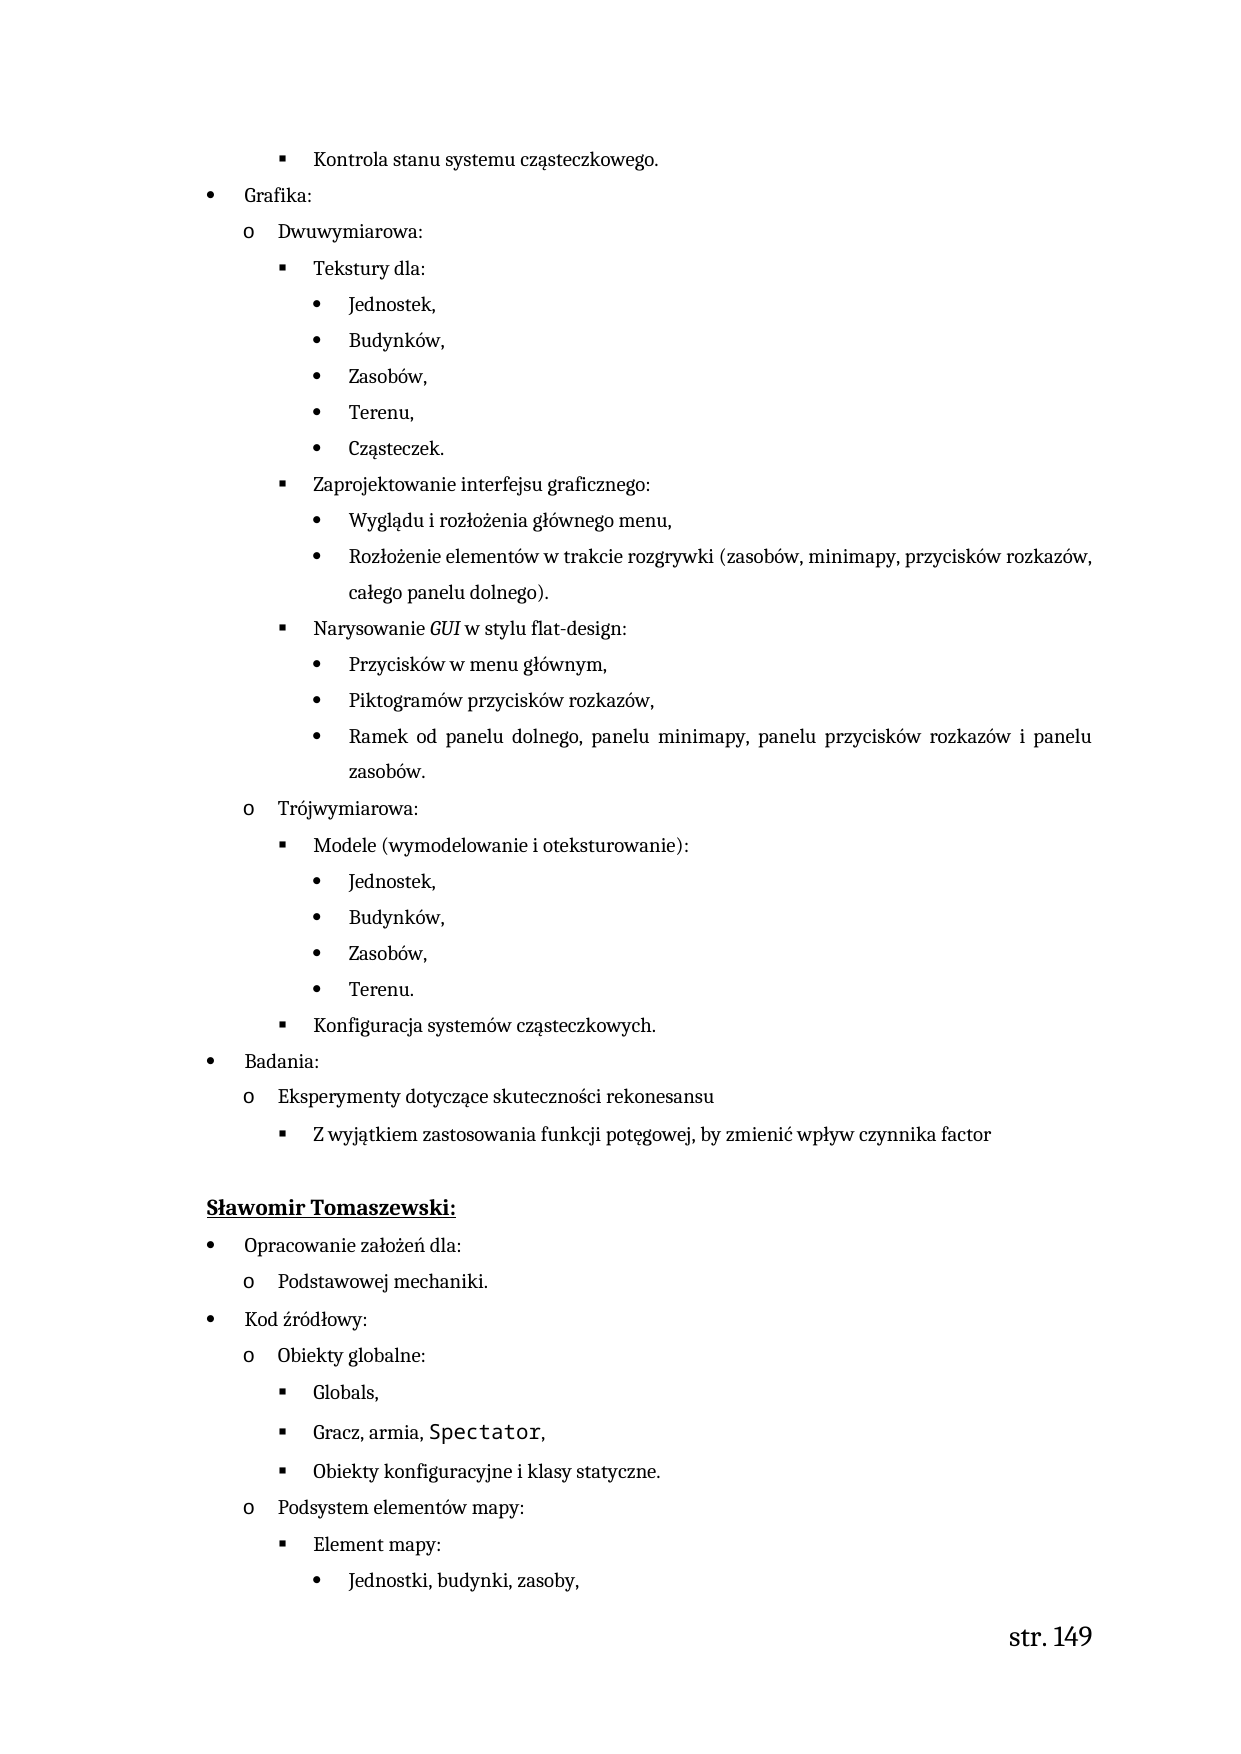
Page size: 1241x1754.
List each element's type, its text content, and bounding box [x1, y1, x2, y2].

list Z wyjątkiem zastosowania funkcji potęgowej, by zmienić wpływ czynnika factor [278, 1123, 1092, 1147]
list Element mapy: [278, 1533, 1092, 1557]
list Globals, [278, 1381, 1092, 1405]
text Dwuwymiarowa: [242, 219, 1092, 244]
text Podsystem elementów mapy: [242, 1495, 1092, 1520]
text Trójwymiarowa: [242, 796, 1092, 821]
list Jednostek, [313, 293, 1092, 317]
list Terenu. [313, 977, 1092, 1001]
text Podstawowej mechaniki. [242, 1270, 1092, 1295]
list Budynków, [313, 329, 1092, 353]
list Opracowanie założeń dla: [207, 1234, 1092, 1258]
list Jednostki, budynki, zasoby, [313, 1569, 1092, 1593]
list Kod źródłowy: [207, 1307, 1092, 1331]
list Budynków, [313, 906, 1092, 929]
list Piktogramów przycisków rozkazów, [313, 688, 1092, 712]
list Terenu, [313, 401, 1092, 425]
list Narysowanie GUI w stylu flat-design: [278, 616, 1092, 640]
list Grafika: [207, 184, 1092, 208]
list Rozłożenie elementów w trakcie rozgrywki (zasobów, minimapy, przycisków rozkazów, całego panelu dolnego). [313, 544, 1092, 604]
list Przycisków w menu głównym, [313, 652, 1092, 676]
list Obiekty konfiguracyjne i klasy statyczne. [278, 1459, 1092, 1483]
list Sławomir Tomaszewski: [207, 1194, 1092, 1221]
list Modele (wymodelowanie i oteksturowanie): [278, 834, 1092, 858]
list Badania: [207, 1049, 1092, 1073]
list Cząsteczek. [313, 437, 1092, 461]
list Konfiguracja systemów cząsteczkowych. [278, 1013, 1092, 1037]
list Wyglądu i rozłożenia głównego menu, [313, 509, 1092, 533]
text Eksperymenty dotyczące skuteczności rekonesansu [242, 1085, 1092, 1110]
text Obiekty globalne: [242, 1343, 1092, 1368]
list Kontrola stanu systemu cząsteczkowego. [278, 148, 1092, 172]
list Gracz, armia, Spectator, [278, 1417, 1092, 1445]
list Tekstury dla: [278, 257, 1092, 281]
list Zasobów, [313, 941, 1092, 965]
list Ramek od panelu dolnego, panelu minimapy, panelu przycisków rozkazów i panelu zasobów. [313, 724, 1092, 784]
list Jednostek, [313, 869, 1092, 893]
list Zasobów, [313, 365, 1092, 389]
list Zaprojektowanie interfejsu graficznego: [278, 473, 1092, 497]
